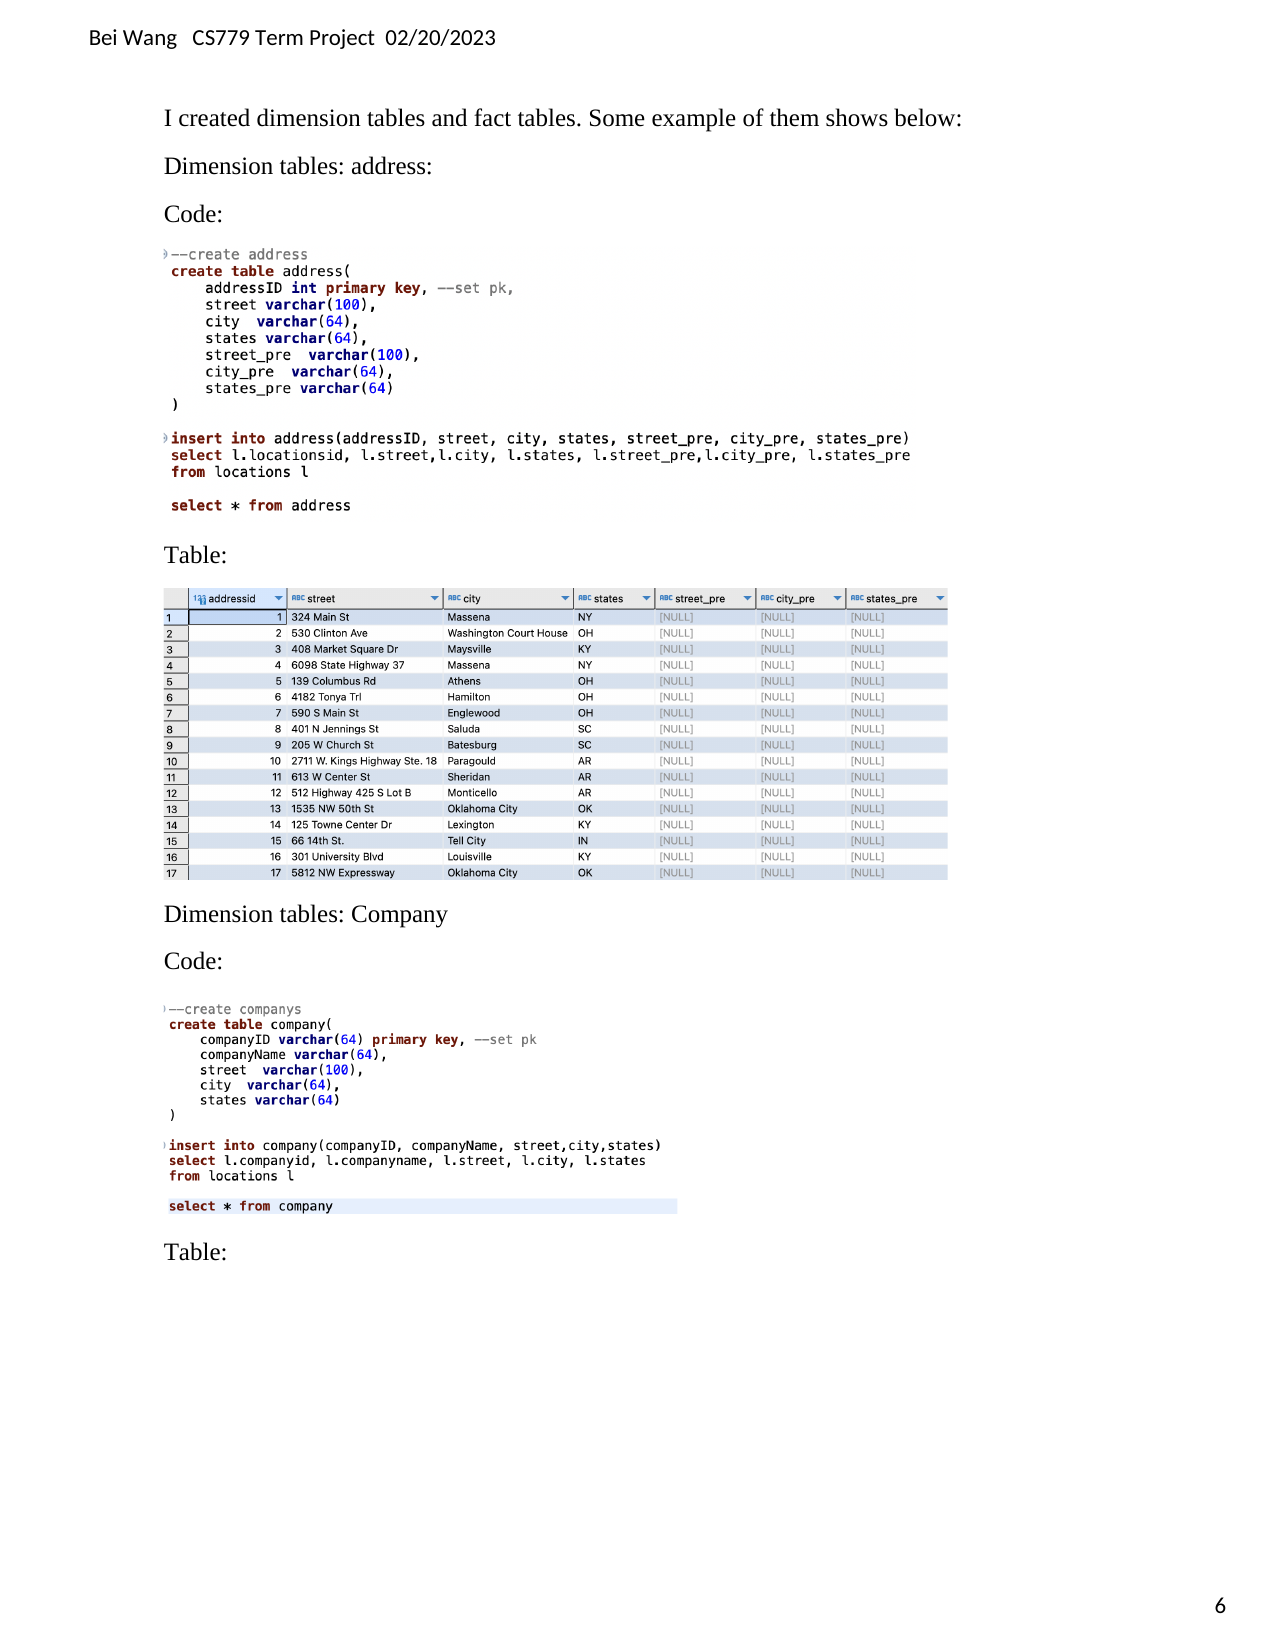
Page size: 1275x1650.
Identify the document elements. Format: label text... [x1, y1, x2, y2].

picture [163, 994, 678, 1219]
text Dimension tables: address: [126, 151, 1226, 180]
text Code: [126, 199, 1226, 227]
text Code: [126, 946, 1226, 975]
picture [163, 588, 948, 880]
text Table: [126, 540, 1226, 569]
text Dimension tables: Company [126, 899, 1226, 927]
text Table: [126, 1237, 1226, 1266]
text I created dimension tables and fact tables. Some example of them shows below: [126, 103, 1226, 132]
picture [163, 246, 917, 522]
